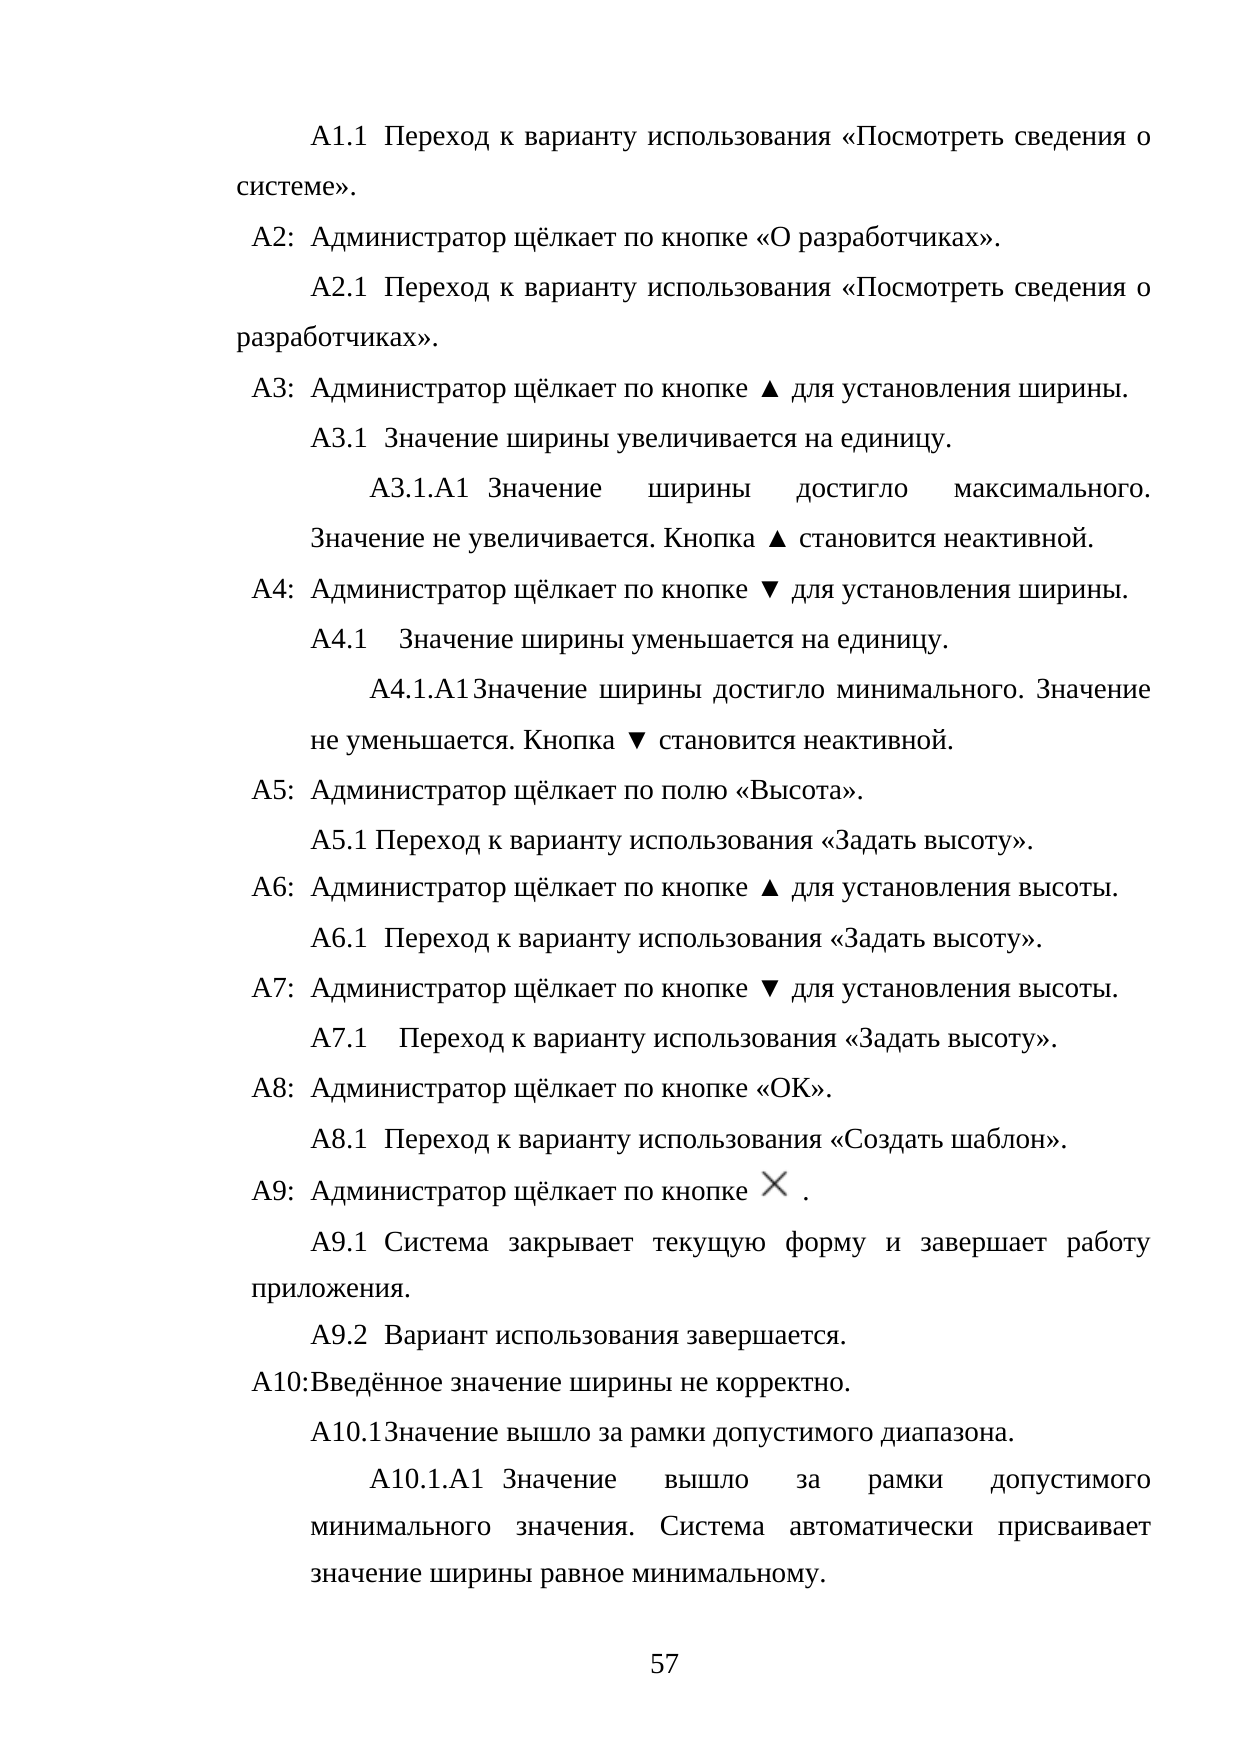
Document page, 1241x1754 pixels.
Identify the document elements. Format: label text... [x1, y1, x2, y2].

text А5.1 Переход к варианту использования «Задать высоту». [251, 822, 1152, 856]
list А3.1 Значение ширины увеличивается на единицу. [236, 420, 1152, 453]
list А6.1 Переход к варианту использования «Задать высоту». [236, 920, 1152, 953]
picture [755, 1167, 795, 1201]
list Администратор щёлкает по полю «Высота». [251, 772, 1152, 806]
list А2.1 Переход к варианту использования «Посмотреть сведения о разработчиках». [236, 269, 1152, 353]
list А7.1 Переход к варианту использования «Задать высоту». [310, 1020, 1152, 1054]
list Администратор щёлкает по кнопке . [251, 1168, 1152, 1207]
list А3.1.А1 Значение ширины достигло максимального. Значение не увеличивается. Кнопка ▲ становится неактивной. [310, 470, 1152, 554]
list А4.1 Значение ширины уменьшается на единицу. [310, 621, 1152, 655]
list Администратор щёлкает по кнопке «О разработчиках». [251, 219, 1152, 252]
list Администратор щёлкает по кнопке ▼ для установления ширины. [251, 571, 1152, 604]
list Введённое значение ширины не корректно. [251, 1364, 1152, 1398]
list Администратор щёлкает по кнопке «ОК». [251, 1071, 1152, 1104]
text А8.1 Переход к варианту использования «Создать шаблон». [251, 1121, 1152, 1154]
text А9.2 Вариант использования завершается. [251, 1317, 1152, 1351]
text А10.1 Значение вышло за рамки допустимого диапазона. [251, 1414, 1152, 1448]
text А9.1 Система закрывает текущую форму и завершает работу приложения. [251, 1224, 1152, 1304]
list Администратор щёлкает по кнопке ▼ для установления высоты. [251, 970, 1152, 1003]
list А4.1.А1 Значение ширины достигло минимального. Значение не уменьшается. Кнопка ▼ становится неактивной. [310, 672, 1152, 755]
text А10.1.А1 Значение вышло за рамки допустимого минимального значения. Система автоматически присваивает значение ширины равное минимальному. [310, 1461, 1152, 1589]
list Администратор щёлкает по кнопке ▲ для установления высоты. [251, 869, 1152, 903]
list Администратор щёлкает по кнопке ▲ для установления ширины. [251, 370, 1152, 403]
list А1.1 Переход к варианту использования «Посмотреть сведения о системе». [236, 118, 1152, 202]
